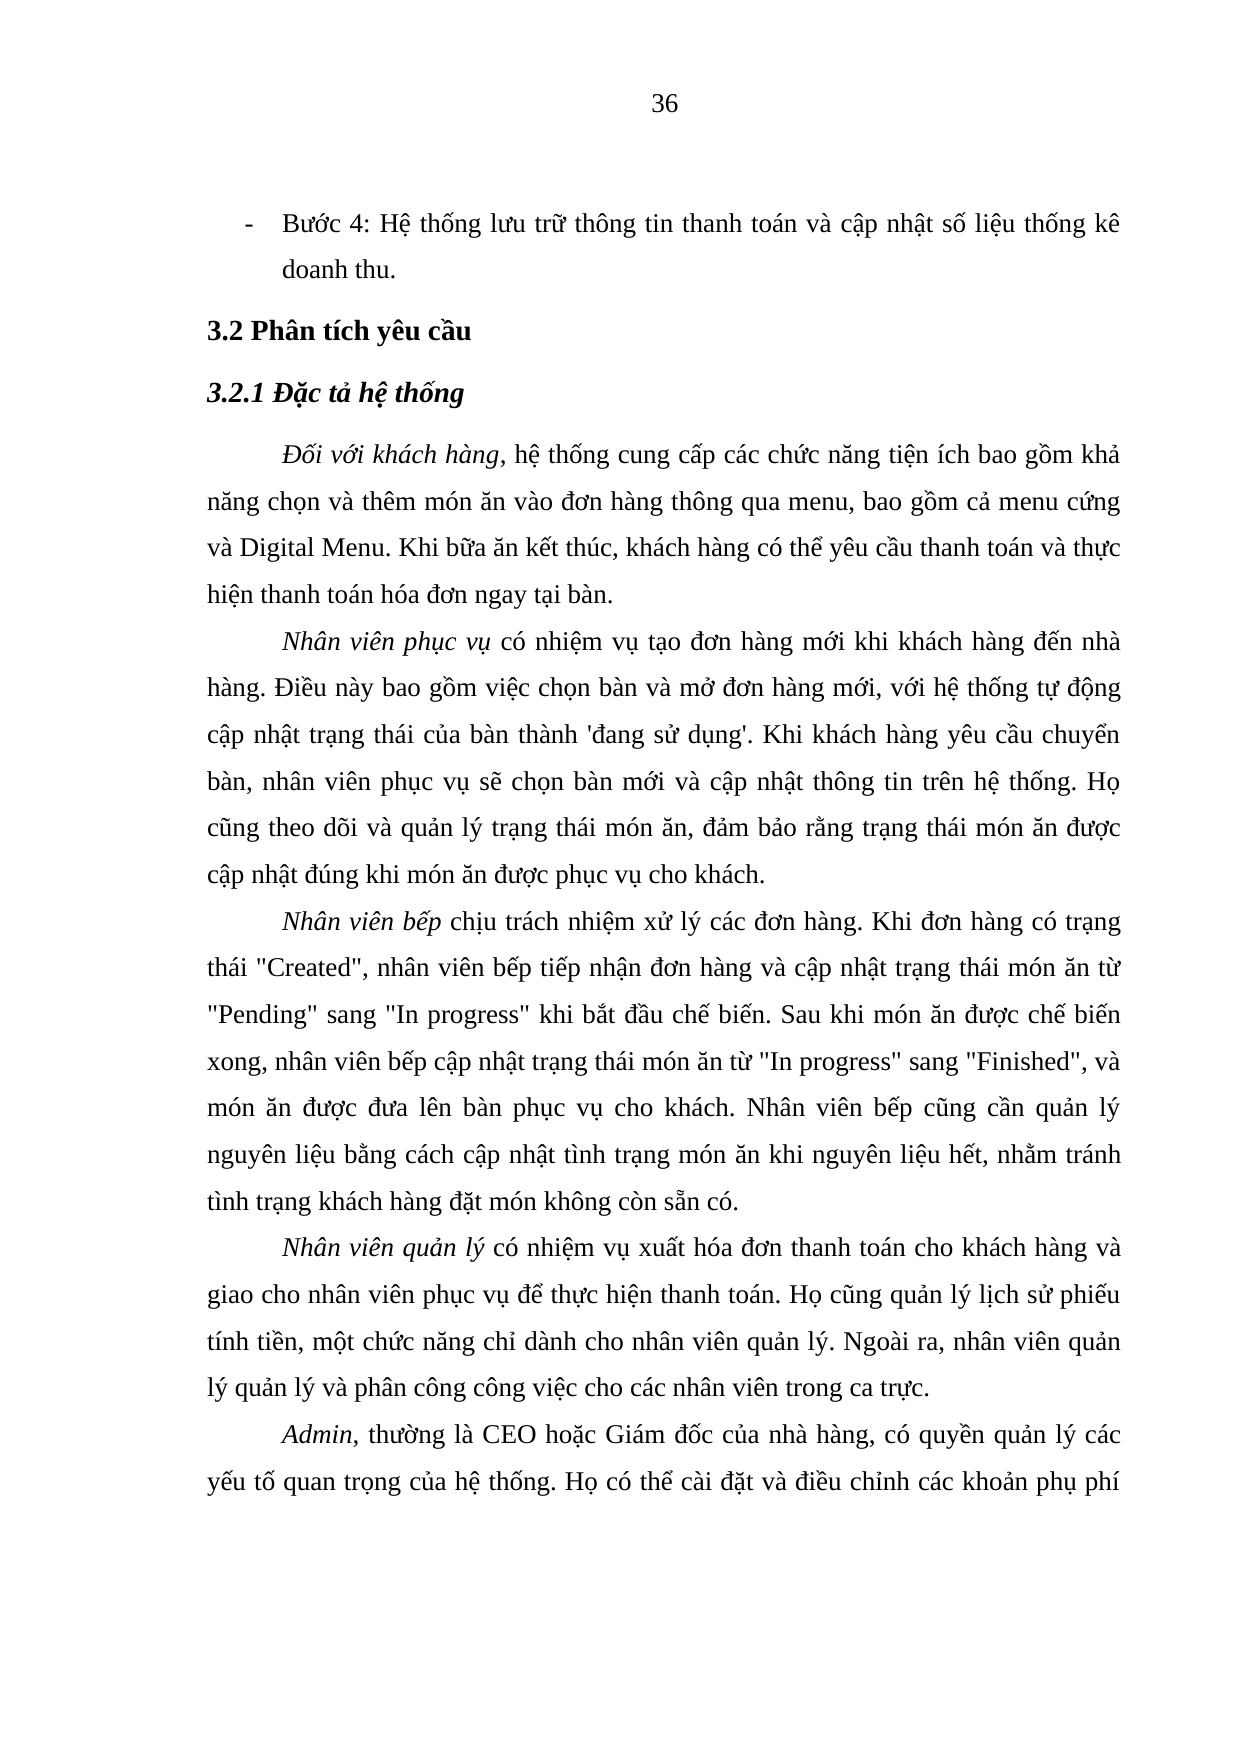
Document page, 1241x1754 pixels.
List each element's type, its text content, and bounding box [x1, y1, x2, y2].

text Nhân viên bếp chịu trách nhiệm xử lý các đơn hàng. Khi đơn hàng có trạng thái "Created", nhân viên bếp tiếp nhận đơn hàng và cập nhật trạng thái món ăn từ "Pending" sang "In progress" khi bắt đầu chế biến. Sau khi món ăn được chế biến xong, nhân viên bếp cập nhật trạng thái món ăn từ "In progress" sang "Finished", và món ăn được đưa lên bàn phục vụ cho khách. Nhân viên bếp cũng cần quản lý nguyên liệu bằng cách cập nhật tình trạng món ăn khi nguyên liệu hết, nhằm tránh tình trạng khách hàng đặt món không còn sẵn có. [207, 905, 1122, 1216]
text Nhân viên phục vụ có nhiệm vụ tạo đơn hàng mới khi khách hàng đến nhà hàng. Điều này bao gồm việc chọn bàn và mở đơn hàng mới, với hệ thống tự động cập nhật trạng thái của bàn thành 'đang sử dụng'. Khi khách hàng yêu cầu chuyển bàn, nhân viên phục vụ sẽ chọn bàn mới và cập nhật thông tin trên hệ thống. Họ cũng theo dõi và quản lý trạng thái món ăn, đảm bảo rằng trạng thái món ăn được cập nhật đúng khi món ăn được phục vụ cho khách. [207, 625, 1122, 889]
subtitle Phân tích yêu cầu [207, 313, 1122, 346]
text Đối với khách hàng, hệ thống cung cấp các chức năng tiện ích bao gồm khả năng chọn và thêm món ăn vào đơn hàng thông qua menu, bao gồm cả menu cứng và Digital Menu. Khi bữa ăn kết thúc, khách hàng có thể yêu cầu thanh toán và thực hiện thanh toán hóa đơn ngay tại bàn. [207, 438, 1122, 609]
subtitle Đặc tả hệ thống [207, 375, 1122, 409]
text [207, 1418, 1122, 1496]
list Bước 4: Hệ thống lưu trữ thông tin thanh toán và cập nhật số liệu thống kê doanh thu. [244, 207, 1122, 284]
text Nhân viên quản lý có nhiệm vụ xuất hóa đơn thanh toán cho khách hàng và giao cho nhân viên phục vụ để thực hiện thanh toán. Họ cũng quản lý lịch sử phiếu tính tiền, một chức năng chỉ dành cho nhân viên quản lý. Ngoài ra, nhân viên quản lý quản lý và phân công công việc cho các nhân viên trong ca trực. [207, 1232, 1122, 1403]
